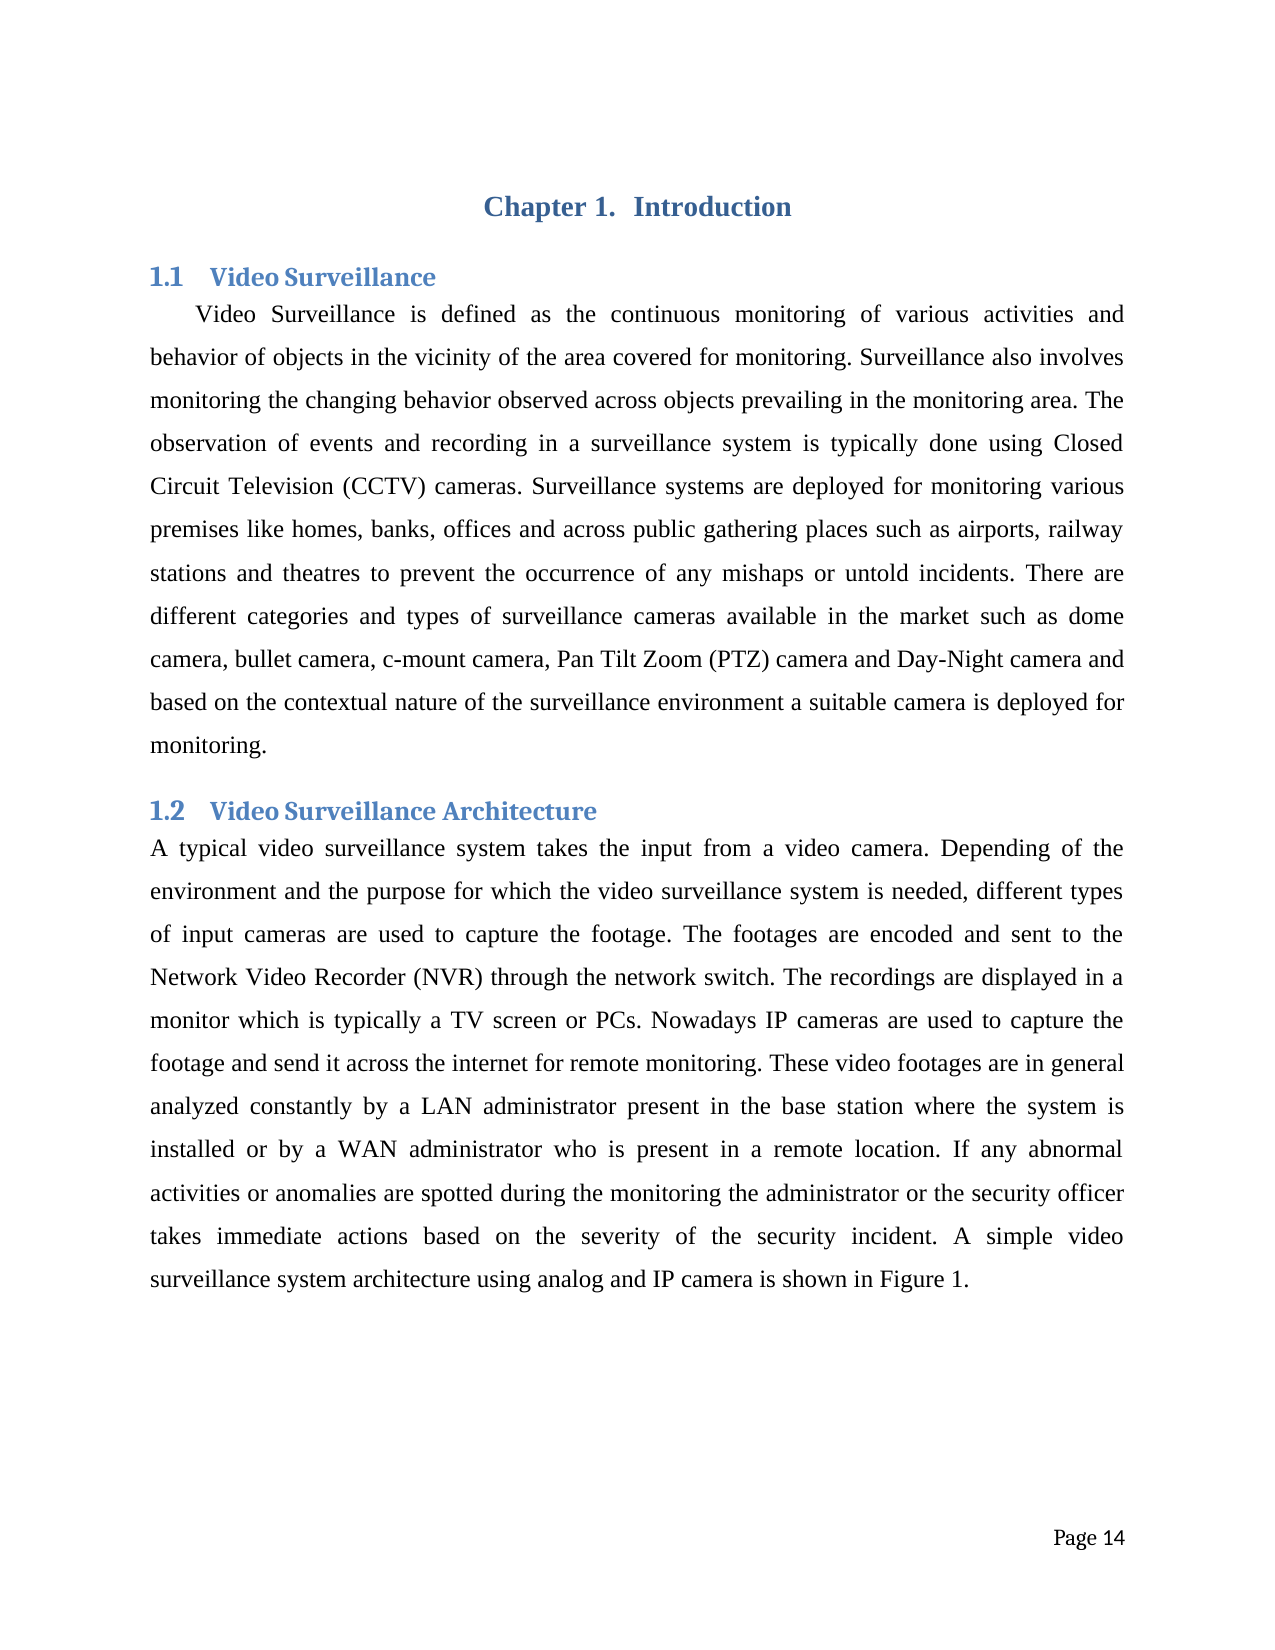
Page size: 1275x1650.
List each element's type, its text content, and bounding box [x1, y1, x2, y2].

text A typical video surveillance system takes the input from a video camera. Depending of the environment and the purpose for which the video surveillance system is needed, different types of input cameras are used to capture the footage. The footages are encoded and sent to the Network Video Recorder (NVR) through the network switch. The recordings are displayed in a monitor which is typically a TV screen or PCs. Nowadays IP cameras are used to capture the footage and send it across the internet for remote monitoring. These video footages are in general analyzed constantly by a LAN administrator present in the base station where the system is installed or by a WAN administrator who is present in a remote location. If any abnormal activities or anomalies are spotted during the monitoring the administrator or the security officer takes immediate actions based on the severity of the security incident. A simple video surveillance system architecture using analog and IP camera is shown in Figure 1. [150, 833, 1125, 1293]
text Video Surveillance is defined as the continuous monitoring of various activities and behavior of objects in the vicinity of the area covered for monitoring. Surveillance also involves monitoring the changing behavior observed across objects prevailing in the monitoring area. The observation of events and recording in a surveillance system is typically done using Closed Circuit Television (CCTV) cameras. Surveillance systems are deployed for monitoring various premises like homes, banks, offices and across public gathering places such as airports, railway stations and theatres to prevent the occurrence of any mishaps or untold incidents. There are different categories and types of surveillance cameras available in the market such as dome camera, bullet camera, c-mount camera, Pan Tilt Zoom (PTZ) camera and Day-Night camera and based on the contextual nature of the surveillance environment a suitable camera is deployed for monitoring. [150, 299, 1125, 759]
subtitle Video Surveillance Architecture [150, 794, 1125, 828]
subtitle Introduction [150, 189, 1125, 223]
subtitle Video Surveillance [150, 260, 1125, 294]
